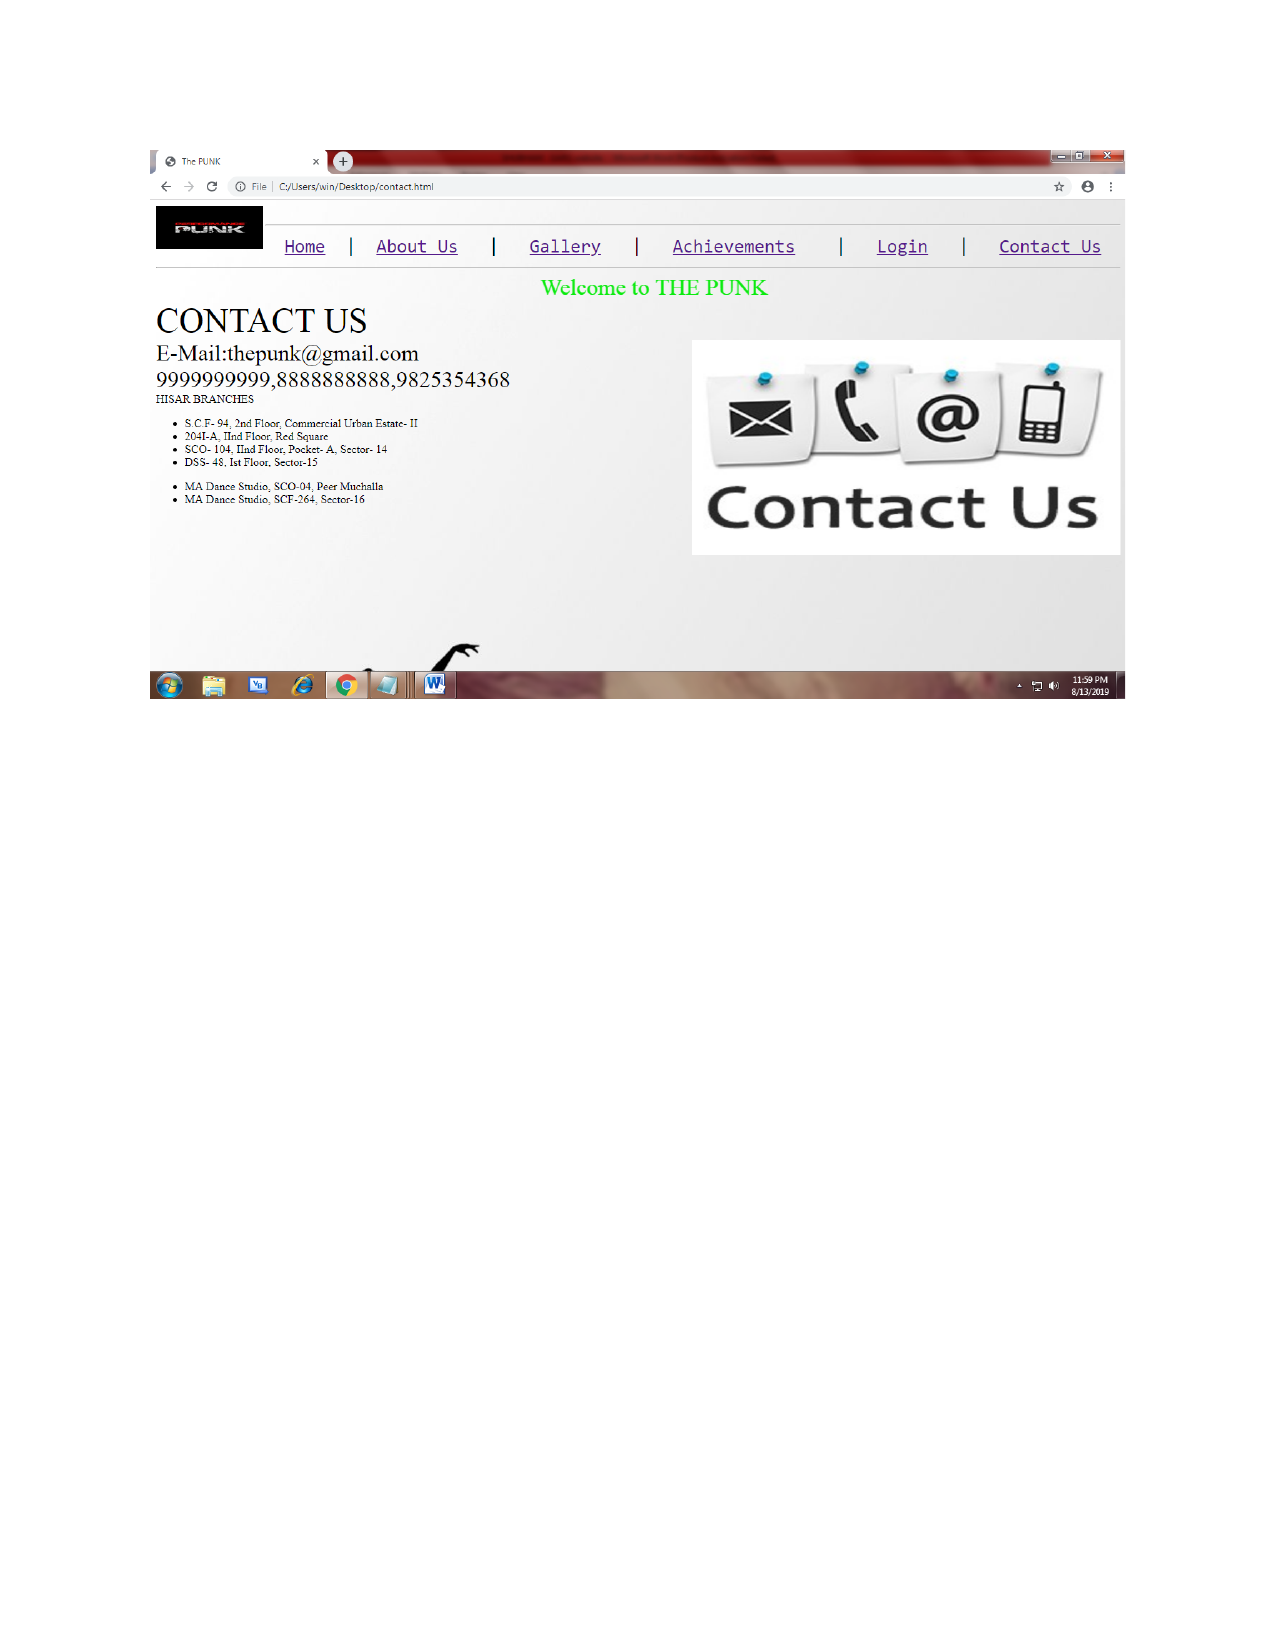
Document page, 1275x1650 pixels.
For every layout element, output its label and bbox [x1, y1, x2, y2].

picture [150, 150, 1125, 699]
